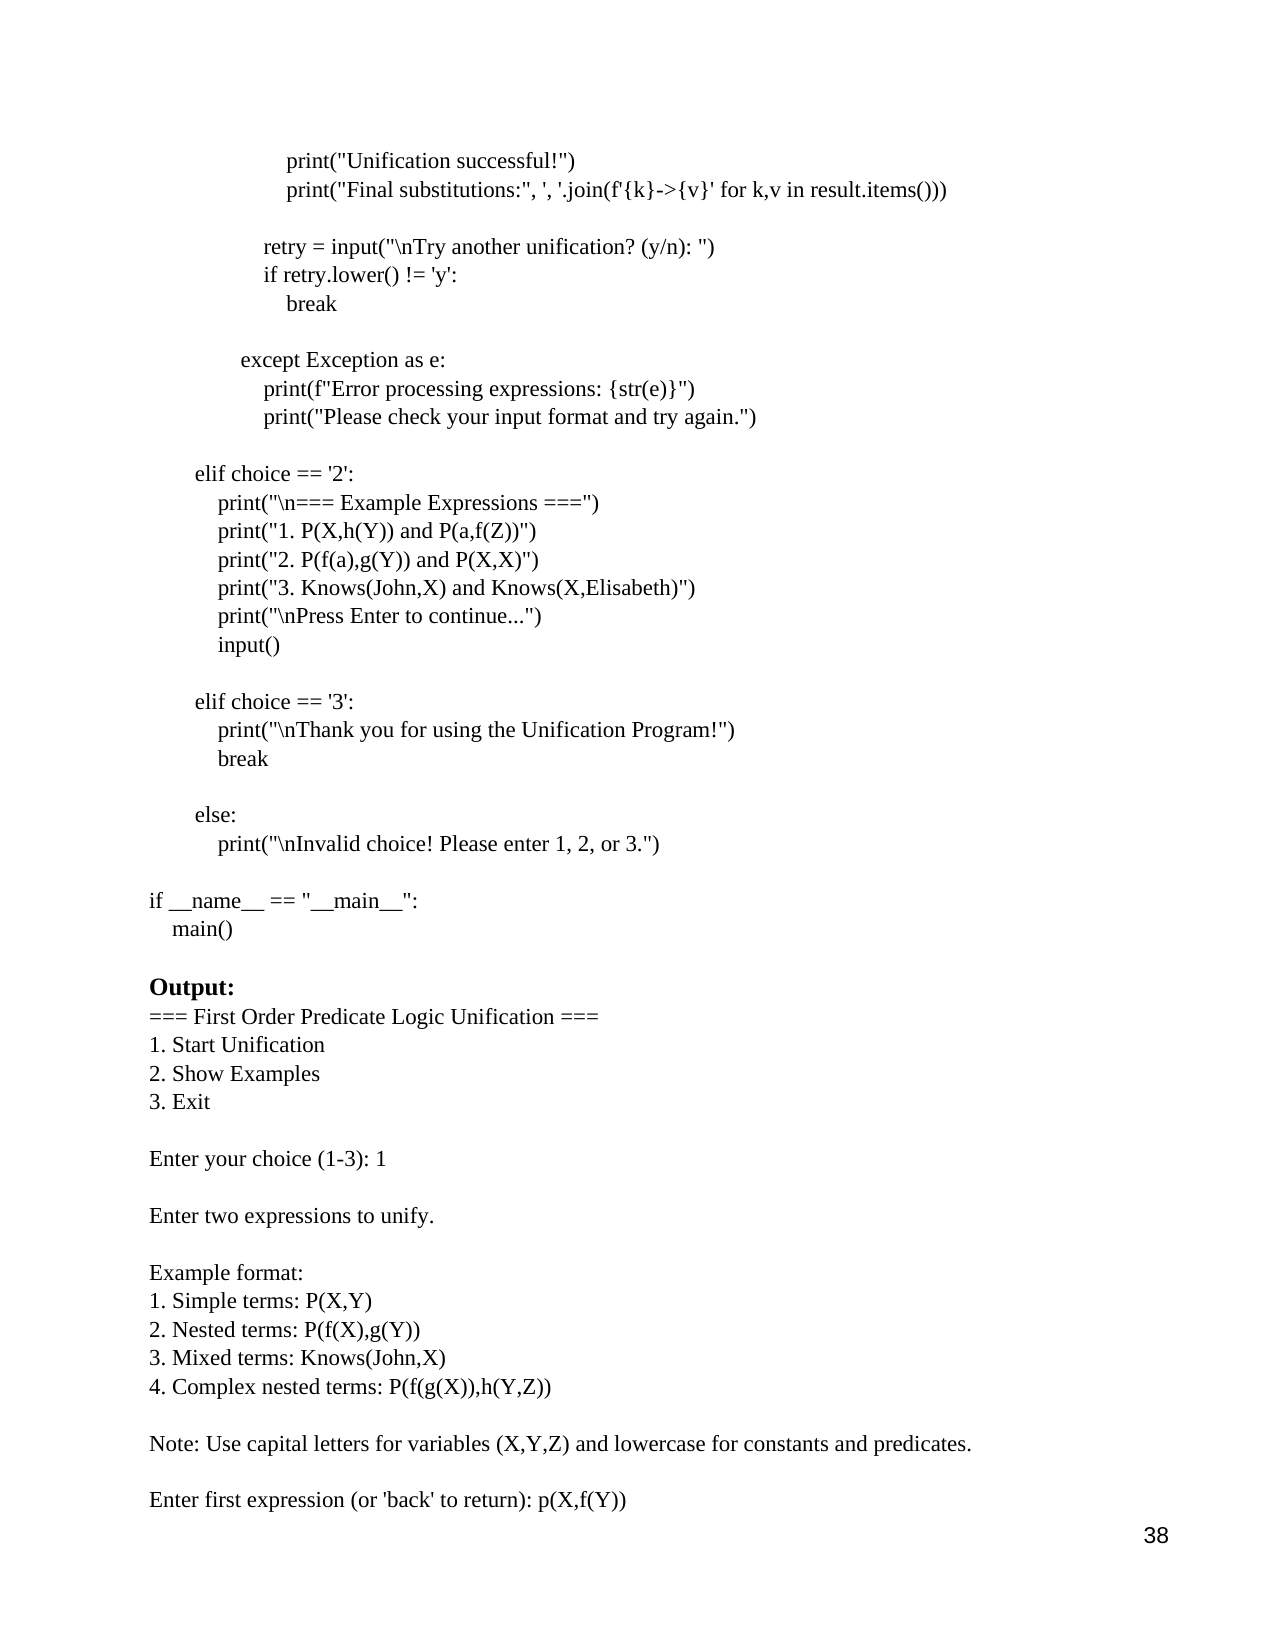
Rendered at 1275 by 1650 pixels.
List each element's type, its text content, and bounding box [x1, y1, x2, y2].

text Output: [149, 972, 1169, 1001]
text print("\n=== Example Expressions ===") [149, 489, 1169, 515]
text print("3. Knows(John,X) and Knows(X,Elisabeth)") [149, 574, 1169, 600]
text Enter two expressions to unify. [149, 1202, 1169, 1228]
text 3. Exit [149, 1088, 1169, 1115]
text 1. Start Unification [149, 1031, 1169, 1058]
text print("\nPress Enter to continue...") [149, 602, 1169, 629]
text break [149, 290, 1169, 316]
text Enter your choice (1-3): 1 [149, 1145, 1169, 1172]
text if __name__ == "__main__": [149, 887, 1169, 913]
text print("Please check your input format and try again.") [149, 403, 1169, 430]
text 3. Mixed terms: Knows(John,X) [149, 1344, 1169, 1371]
text print("Final substitutions:", ', '.join(f'{k}->{v}' for k,v in result.items())) [149, 176, 1169, 202]
text print("2. P(f(a),g(Y)) and P(X,X)") [149, 546, 1169, 572]
text if retry.lower() != 'y': [149, 261, 1169, 288]
text 4. Complex nested terms: P(f(g(X)),h(Y,Z)) [149, 1373, 1169, 1399]
text print(f"Error processing expressions: {str(e)}") [149, 375, 1169, 401]
text Example format: [149, 1259, 1169, 1285]
text print("\nInvalid choice! Please enter 1, 2, or 3.") [149, 830, 1169, 856]
text Enter first expression (or 'back' to return): p(X,f(Y)) [149, 1486, 1169, 1513]
text print("Unification successful!") [149, 147, 1169, 174]
text except Exception as e: [149, 347, 1169, 373]
text 2. Nested terms: P(f(X),g(Y)) [149, 1316, 1169, 1342]
text elif choice == '3': [149, 688, 1169, 714]
text Note: Use capital letters for variables (X,Y,Z) and lowercase for constants and predicates. [149, 1429, 1169, 1456]
text else: [149, 802, 1169, 828]
text input() [149, 631, 1169, 657]
text print("1. P(X,h(Y)) and P(a,f(Z))") [149, 517, 1169, 543]
text 2. Show Examples [149, 1060, 1169, 1086]
text main() [149, 915, 1169, 942]
text elif choice == '2': [149, 460, 1169, 487]
text retry = input("\nTry another unification? (y/n): ") [149, 233, 1169, 259]
text 1. Simple terms: P(X,Y) [149, 1287, 1169, 1314]
text print("\nThank you for using the Unification Program!") [149, 716, 1169, 743]
text break [149, 745, 1169, 771]
text === First Order Predicate Logic Unification === [149, 1003, 1169, 1029]
